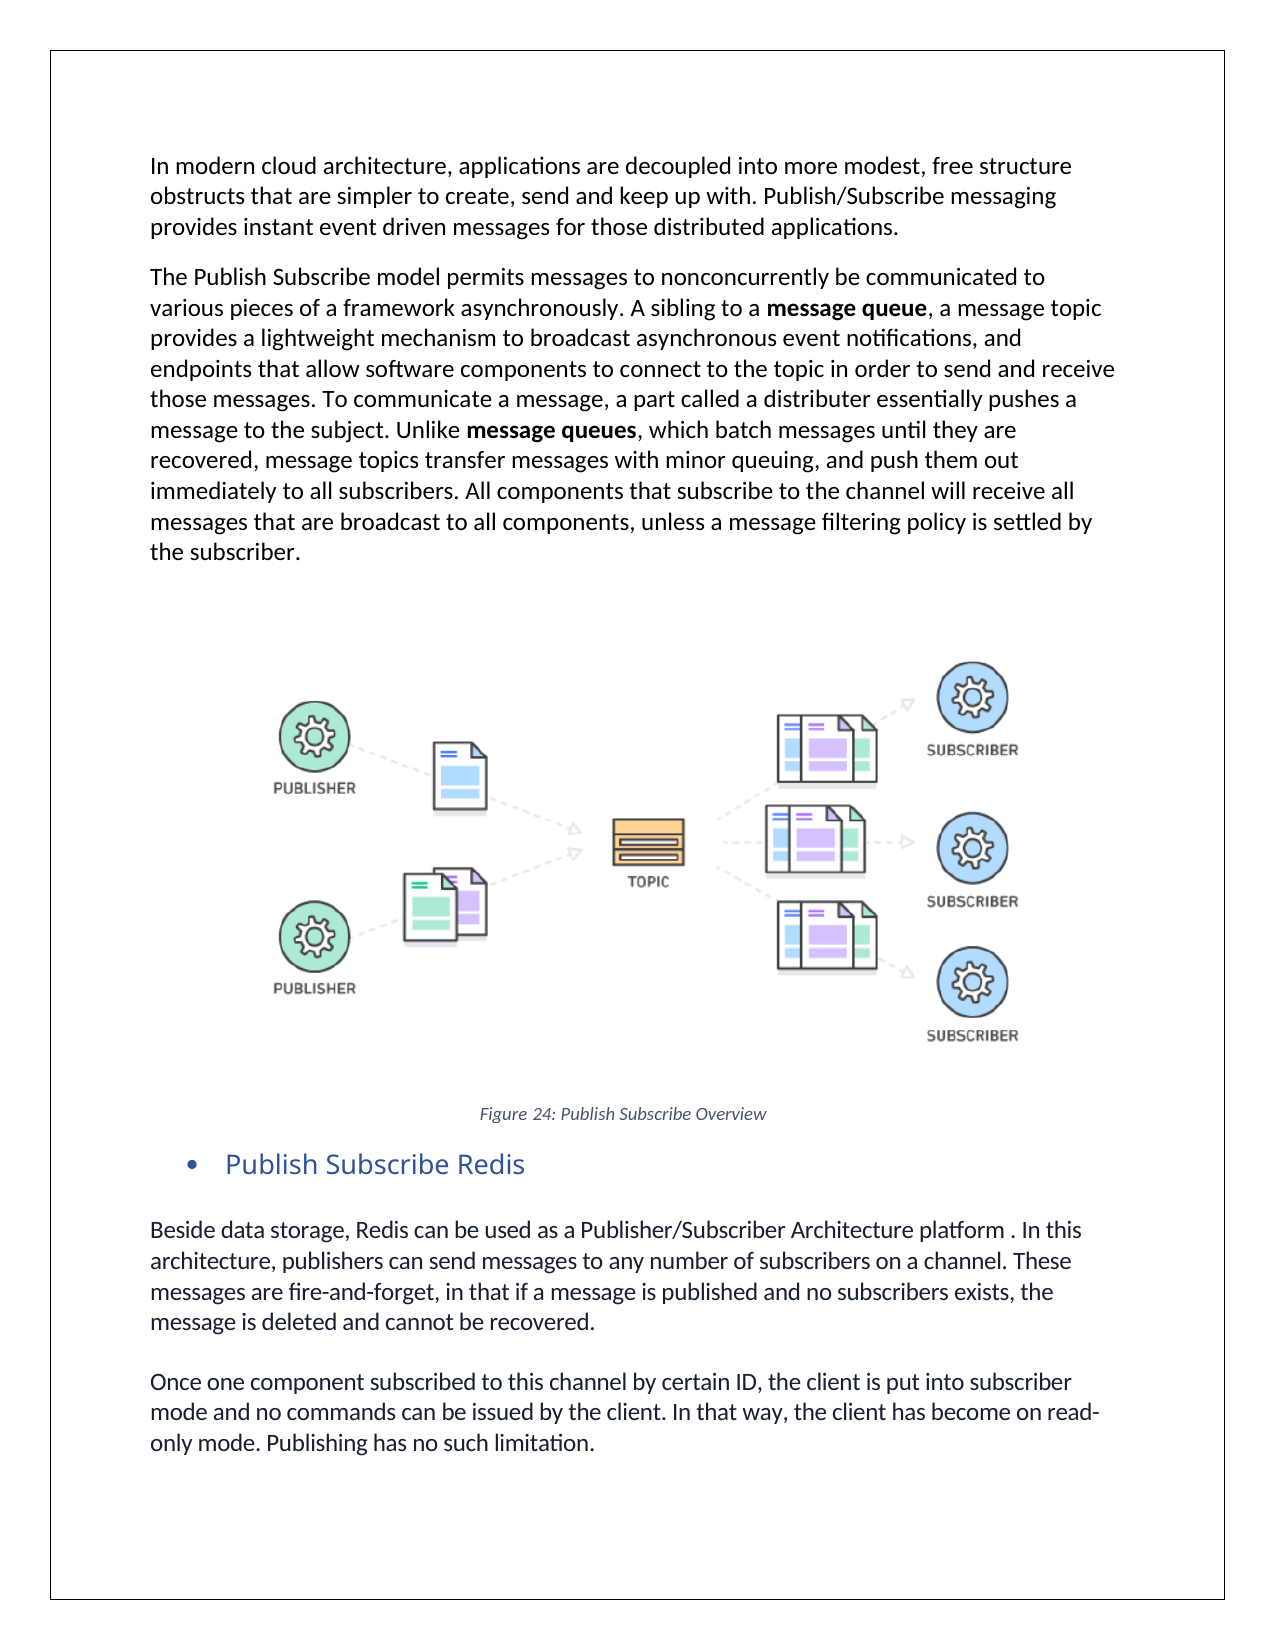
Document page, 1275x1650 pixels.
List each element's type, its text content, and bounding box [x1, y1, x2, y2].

text In modern cloud architecture, applications are decoupled into more modest, free structure obstructs that are simpler to create, send and keep up with. Publish/Subscribe messaging provides instant event driven messages for those distributed applications. [150, 150, 1125, 242]
text Once one component subscribed to this channel by certain ID, the client is put into subscriber mode and no commands can be issued by the client. In that way, the client has become on read-only mode. Publishing has no such limitation. [150, 1366, 1125, 1457]
picture [150, 636, 1125, 1083]
subtitle Publish Subscribe Redis [187, 1146, 1125, 1183]
text The Publish Subscribe model permits messages to nonconcurrently be communicated to various pieces of a framework asynchronously. A sibling to a message queue, a message topic provides a lightweight mechanism to broadcast asynchronous event notifications, and endpoints that allow software components to connect to the topic in order to send and receive those messages. To communicate a message, a part called a distributer essentially pushes a message to the subject. Unlike message queues, which batch messages until they are recovered, message topics transfer messages with minor queuing, and push them out immediately to all subscribers. All components that subscribe to the channel will receive all messages that are broadcast to all components, unless a message filtering policy is settled by the subscriber. [150, 262, 1125, 567]
text Beside data storage, Redis can be used as a Publisher/Subscriber Architecture platform . In this architecture, publishers can send messages to any number of subscribers on a channel. These messages are fire-and-forget, in that if a message is published and no subscribers exists, the message is deleted and cannot be recovered. [150, 1215, 1125, 1337]
text Figure 24: Publish Subscribe Overview [150, 1102, 1125, 1125]
